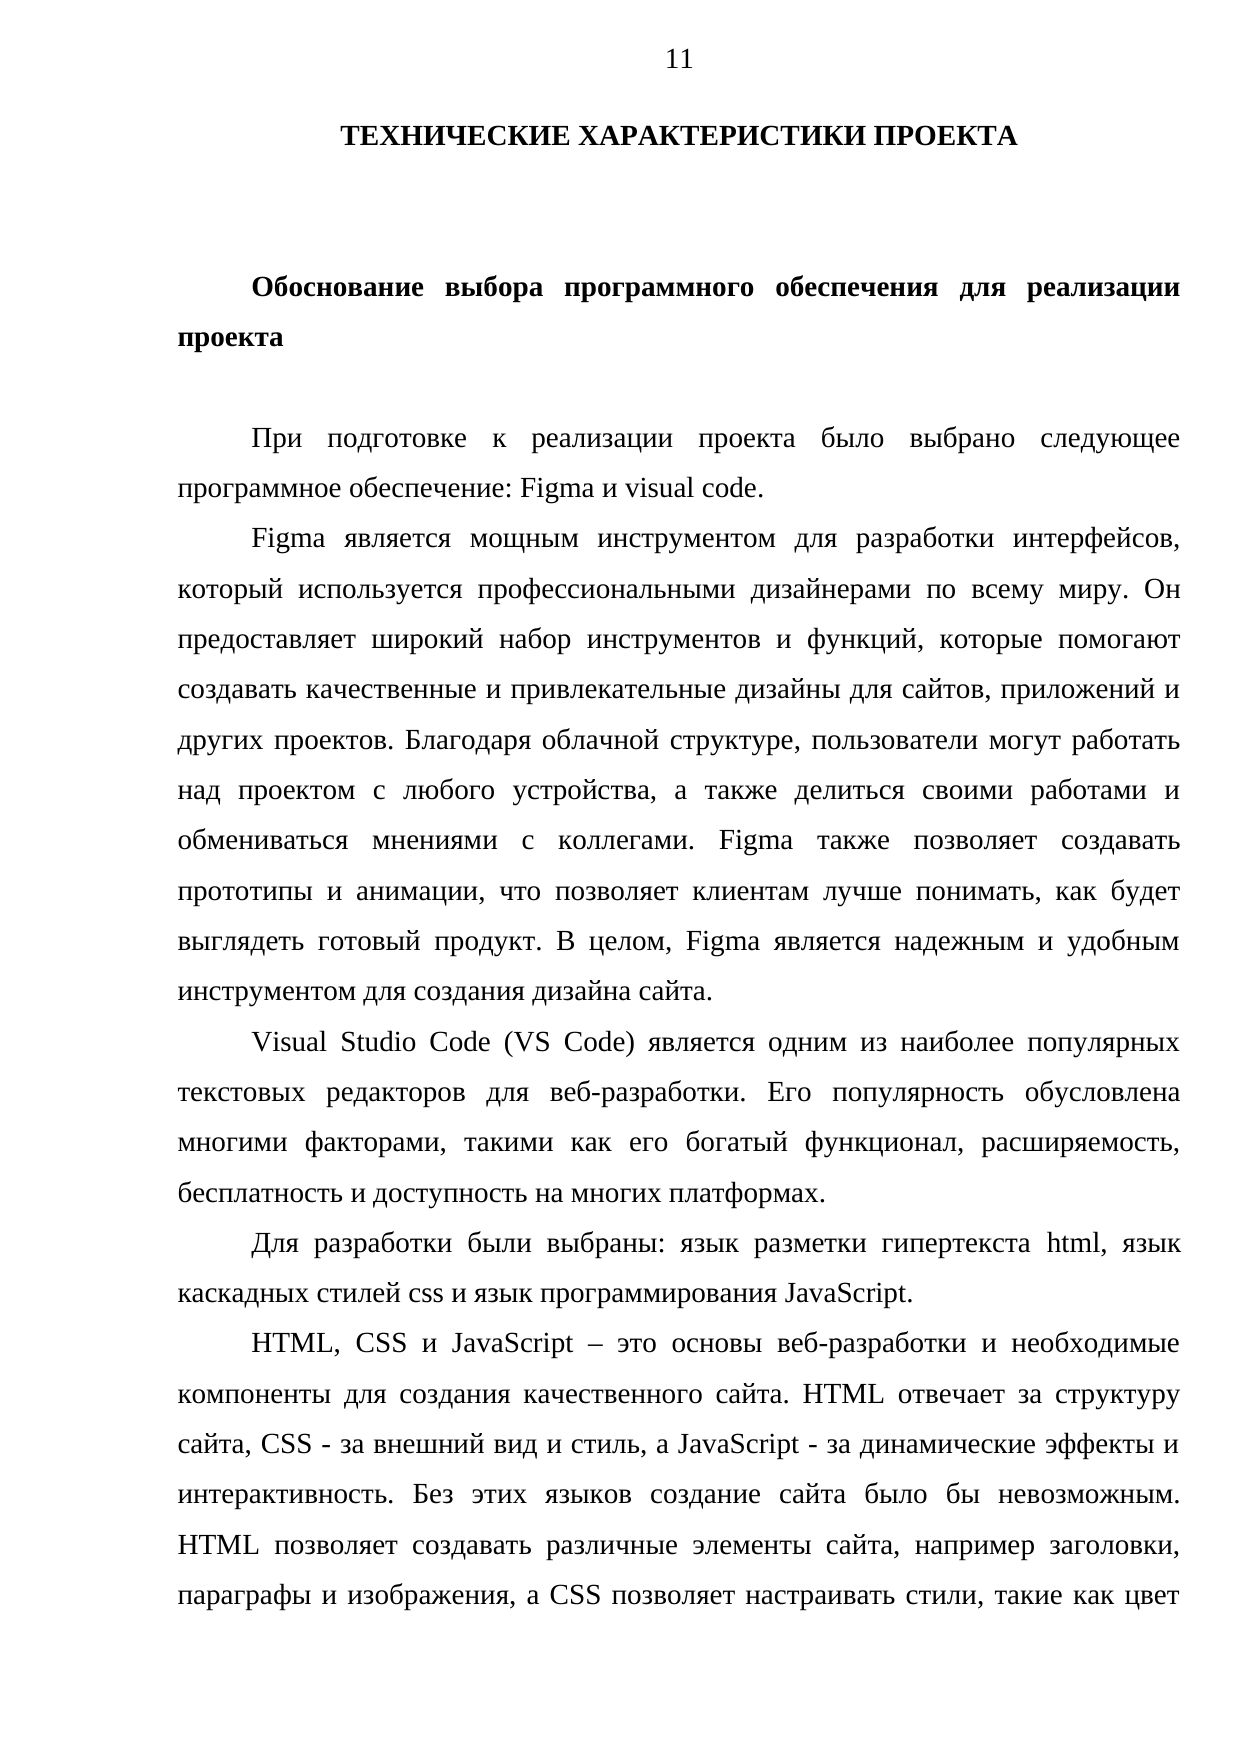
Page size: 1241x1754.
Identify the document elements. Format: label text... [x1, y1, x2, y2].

text Для разработки были выбраны: язык разметки гипертекста html, язык каскадных стилей css и язык программирования JavaScript. [177, 1225, 1181, 1309]
text Обоснование выбора программного обеспечения для реализации проекта [177, 269, 1181, 353]
text Figma является мощным инструментом для разработки интерфейсов, который используется профессиональными дизайнерами по всему миру. Он предоставляет широкий набор инструментов и функций, которые помогают создавать качественные и привлекательные дизайны для сайтов, приложений и других проектов. Благодаря облачной структуре, пользователи могут работать над проектом с любого устройства, а также делиться своими работами и обмениваться мнениями с коллегами. Figma также позволяет создавать прототипы и анимации, что позволяет клиентам лучше понимать, как будет выглядеть готовый продукт. В целом, Figma является надежным и удобным инструментом для создания дизайна сайта. [177, 521, 1181, 1007]
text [177, 1326, 1181, 1611]
list ТЕХНИЧЕСКИЕ ХАРАКТЕРИСТИКИ ПРОЕКТА [177, 118, 1181, 152]
text Visual Studio Code (VS Code) является одним из наиболее популярных текстовых редакторов для веб-разработки. Его популярность обусловлена многими факторами, такими как его богатый функционал, расширяемость, бесплатность и доступность на многих платформах. [177, 1024, 1181, 1208]
text При подготовке к реализации проекта было выбрано следующее программное обеспечение: Figma и visual code. [177, 420, 1181, 504]
